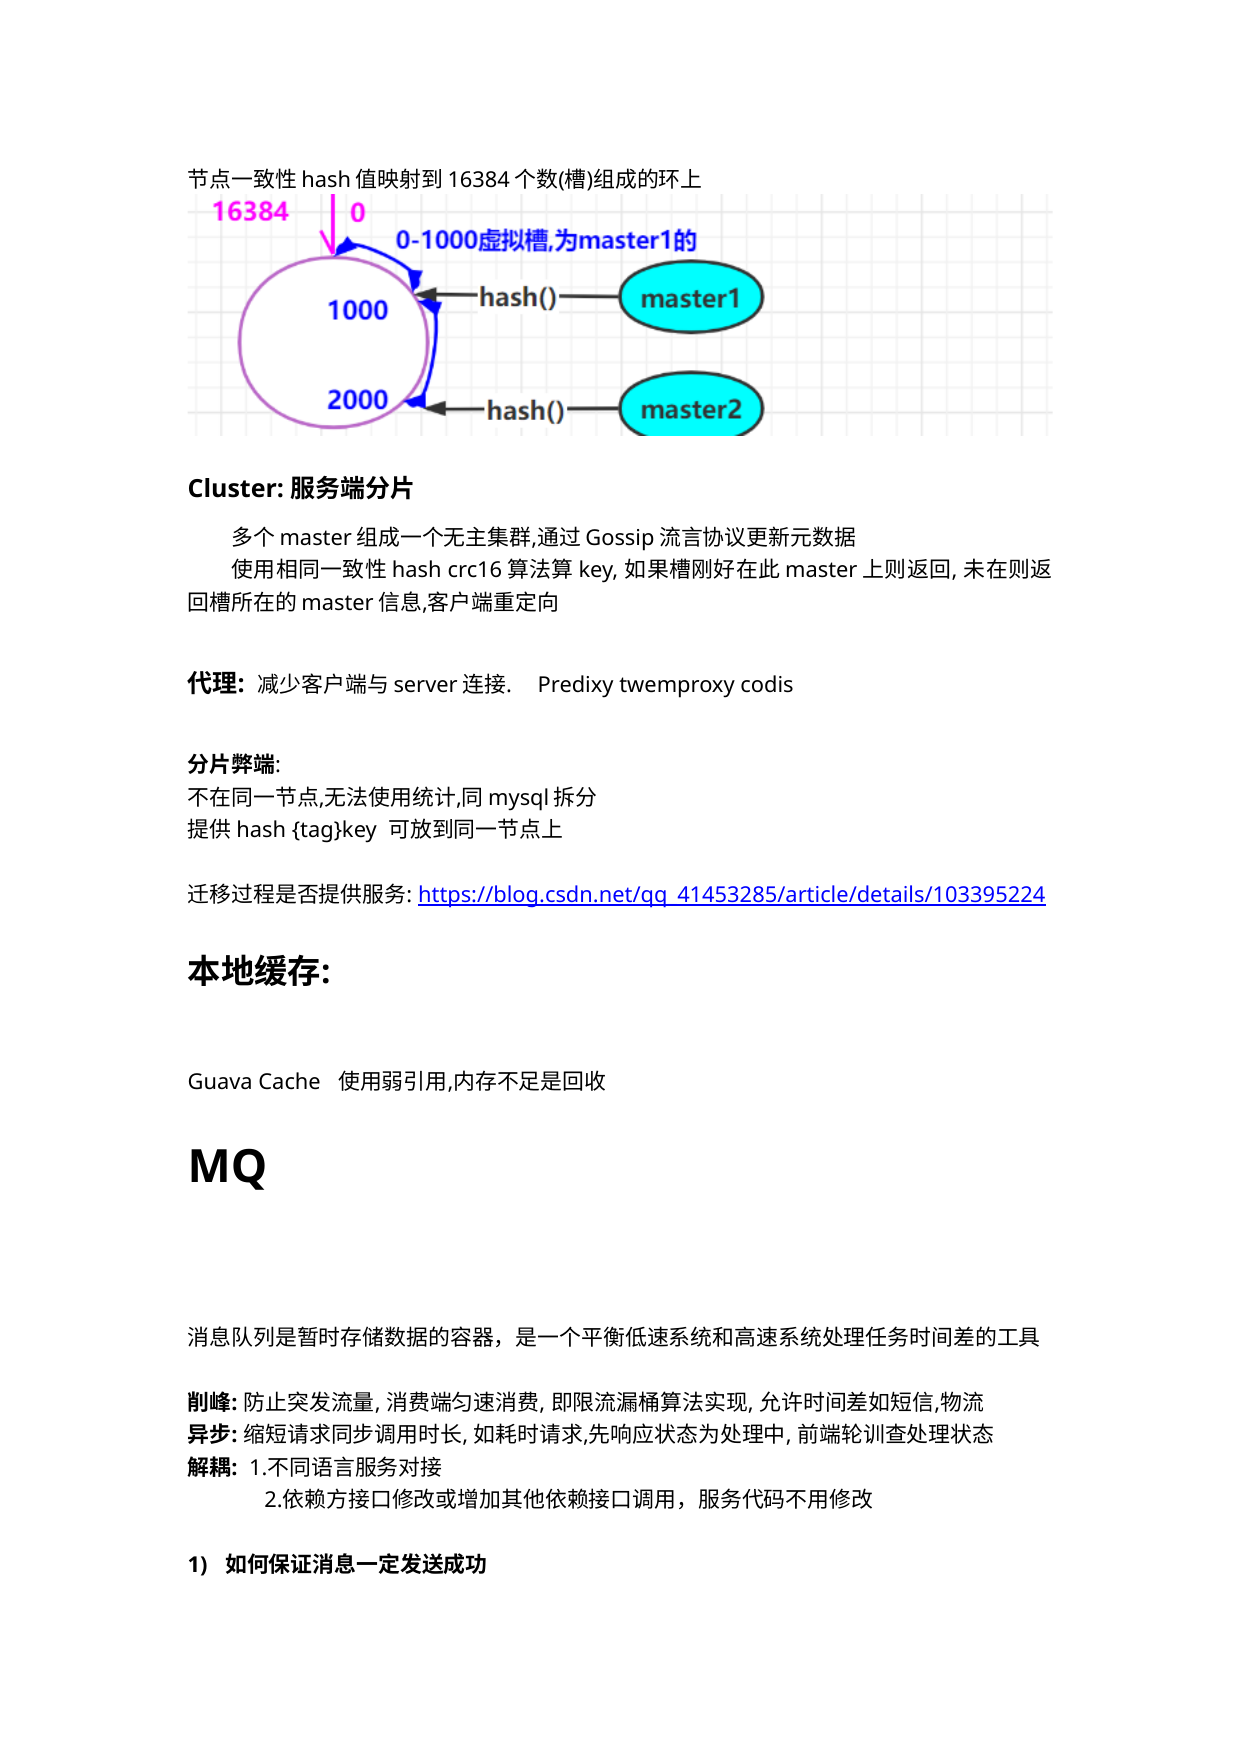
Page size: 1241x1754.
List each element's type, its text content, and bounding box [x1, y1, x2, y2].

text 异步: 缩短请求同步调用时长, 如耗时请求,先响应状态为处理中, 前端轮训查处理状态 [187, 1417, 1053, 1449]
text 削峰: 防止突发流量, 消费端匀速消费, 即限流漏桶算法实现, 允许时间差如短信,物流 [187, 1384, 1053, 1417]
subtitle 本地缓存: [187, 937, 1053, 1002]
picture [187, 194, 1053, 436]
text 解耦: 1.不同语言服务对接 [187, 1449, 1053, 1482]
text 提供 hash {tag}key 可放到同一节点上 [187, 812, 1053, 844]
list 如何保证消息一定发送成功 [187, 1547, 1053, 1579]
text 分片弊端: [187, 747, 1053, 779]
text 代理: 减少客户端与server连接. Predixy twemproxy codis [187, 649, 1053, 714]
text Cluster: 服务端分片 [187, 454, 1053, 519]
text Guava Cache 使用弱引用,内存不足是回收 [187, 1064, 1053, 1096]
text 使用相同一致性hash crc16算法算key, 如果槽刚好在此master上则返回, 未在则返回槽所在的master信息,客户端重定向 [187, 552, 1053, 617]
text 节点一致性hash值映射到16384个数(槽)组成的环上 [187, 162, 1053, 194]
text 迁移过程是否提供服务: https://blog.csdn.net/qq_41453285/article/details/103395224 [187, 877, 1053, 909]
text 不在同一节点,无法使用统计,同mysql拆分 [187, 779, 1053, 812]
text 2.依赖方接口修改或增加其他依赖接口调用，服务代码不用修改 [187, 1482, 1053, 1514]
subtitle MQ [187, 1132, 1053, 1197]
text 消息队列是暂时存储数据的容器，是一个平衡低速系统和高速系统处理任务时间差的工具 [187, 1319, 1053, 1352]
text 多个master组成一个无主集群,通过Gossip流言协议更新元数据 [187, 519, 1053, 552]
